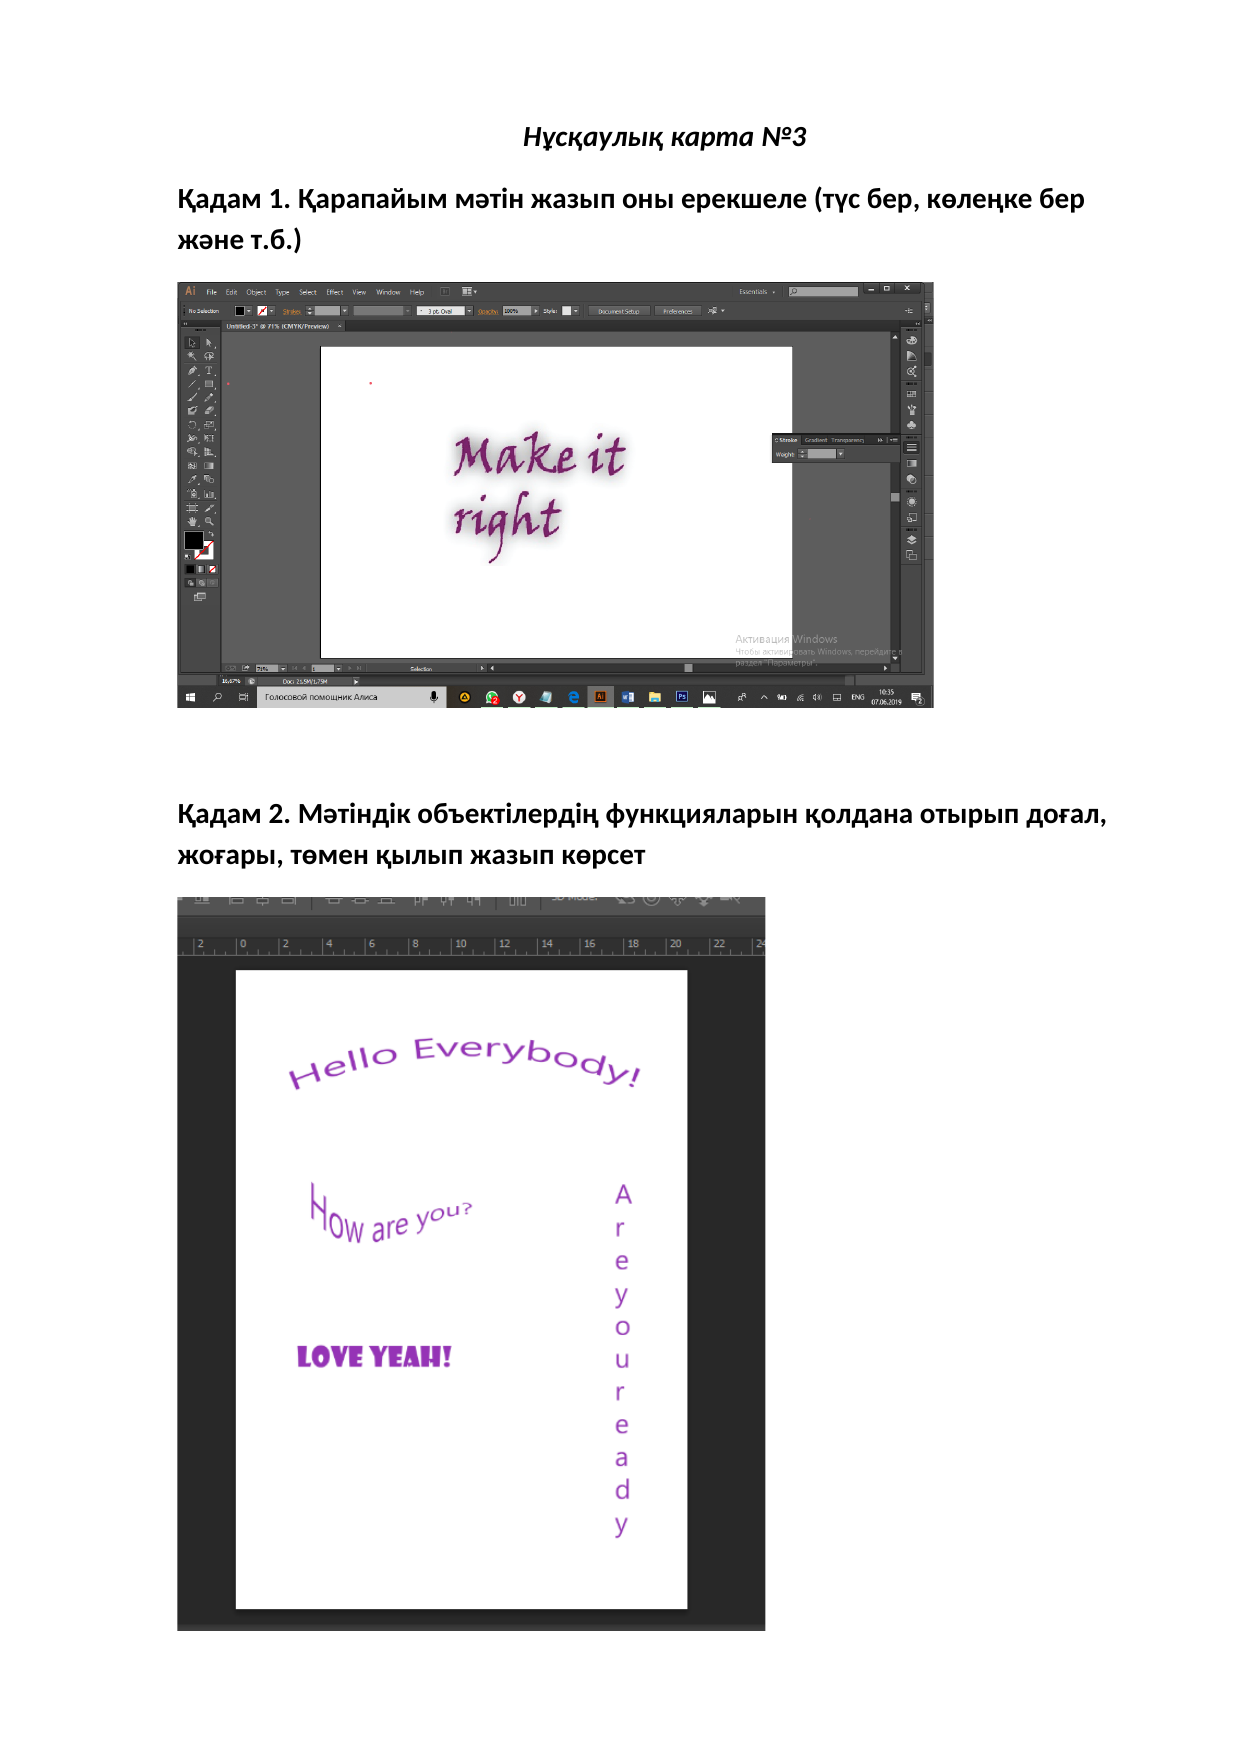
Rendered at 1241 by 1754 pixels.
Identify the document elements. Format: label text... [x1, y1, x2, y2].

text Қадам 2. Мәтіндік объектілердің функцияларын қолдана отырып доғал, жоғары, төмен қылып жазып көрсет [177, 795, 1152, 871]
text Қадам 1. Қарапайым мәтін жазып оны ерекшеле (түс бер, көлеңке бер және т.б.) [177, 180, 1152, 256]
picture [177, 282, 934, 708]
picture [177, 897, 766, 1631]
text Нұсқаулық карта №3 [177, 118, 1152, 154]
